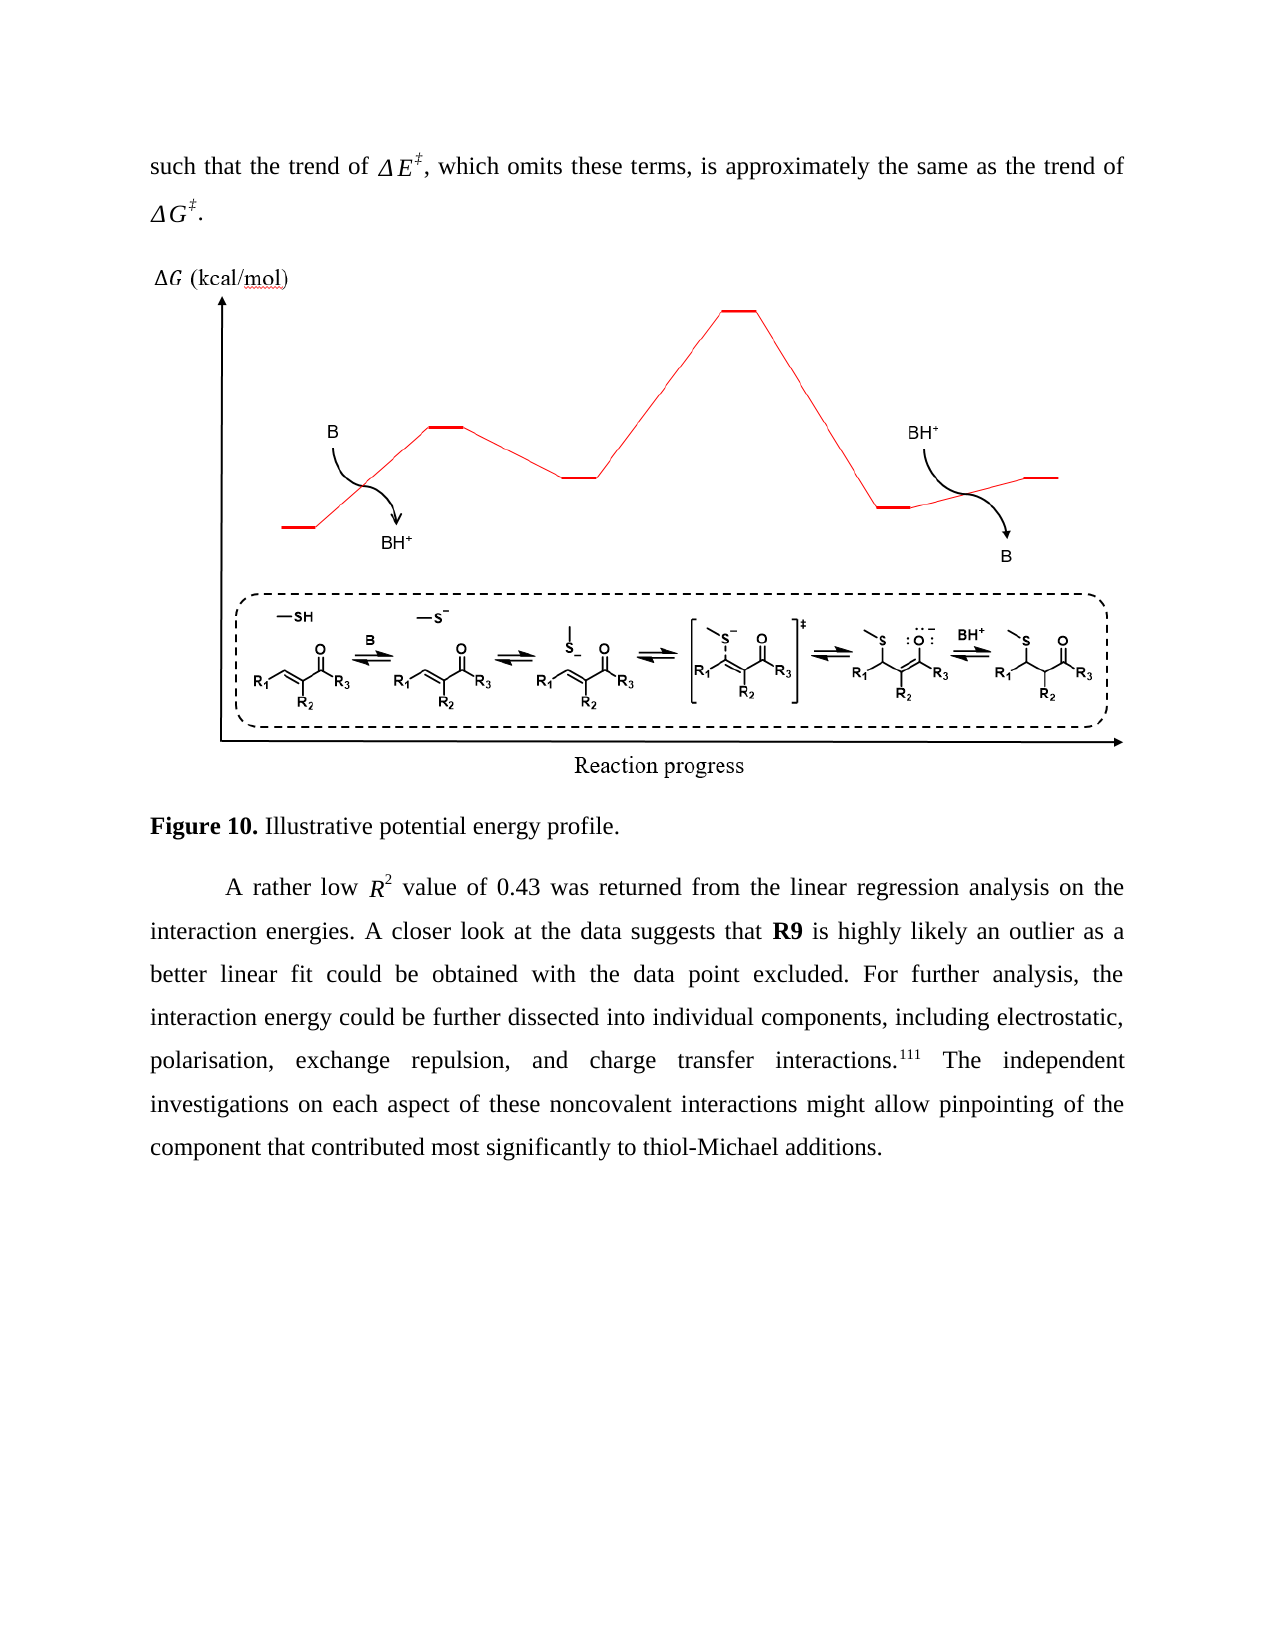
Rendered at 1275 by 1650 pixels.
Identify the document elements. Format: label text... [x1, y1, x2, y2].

text Figure 10. Illustrative potential energy profile. [150, 811, 1125, 840]
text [150, 150, 1125, 227]
picture [150, 257, 1125, 780]
text A rather low value of 0.43 was returned from the linear regression analysis on the interaction energies. A closer look at the data suggests that R9 is highly likely an outlier as a better linear fit could be obtained with the data point excluded. For further analysis, the interaction energy could be further dissected into individual components, including electrostatic, polarisation, exchange repulsion, and charge transfer interactions.111 The independent investigations on each aspect of these noncovalent interactions might allow pinpointing of the component that contributed most significantly to thiol-Michael additions. [150, 871, 1125, 1161]
